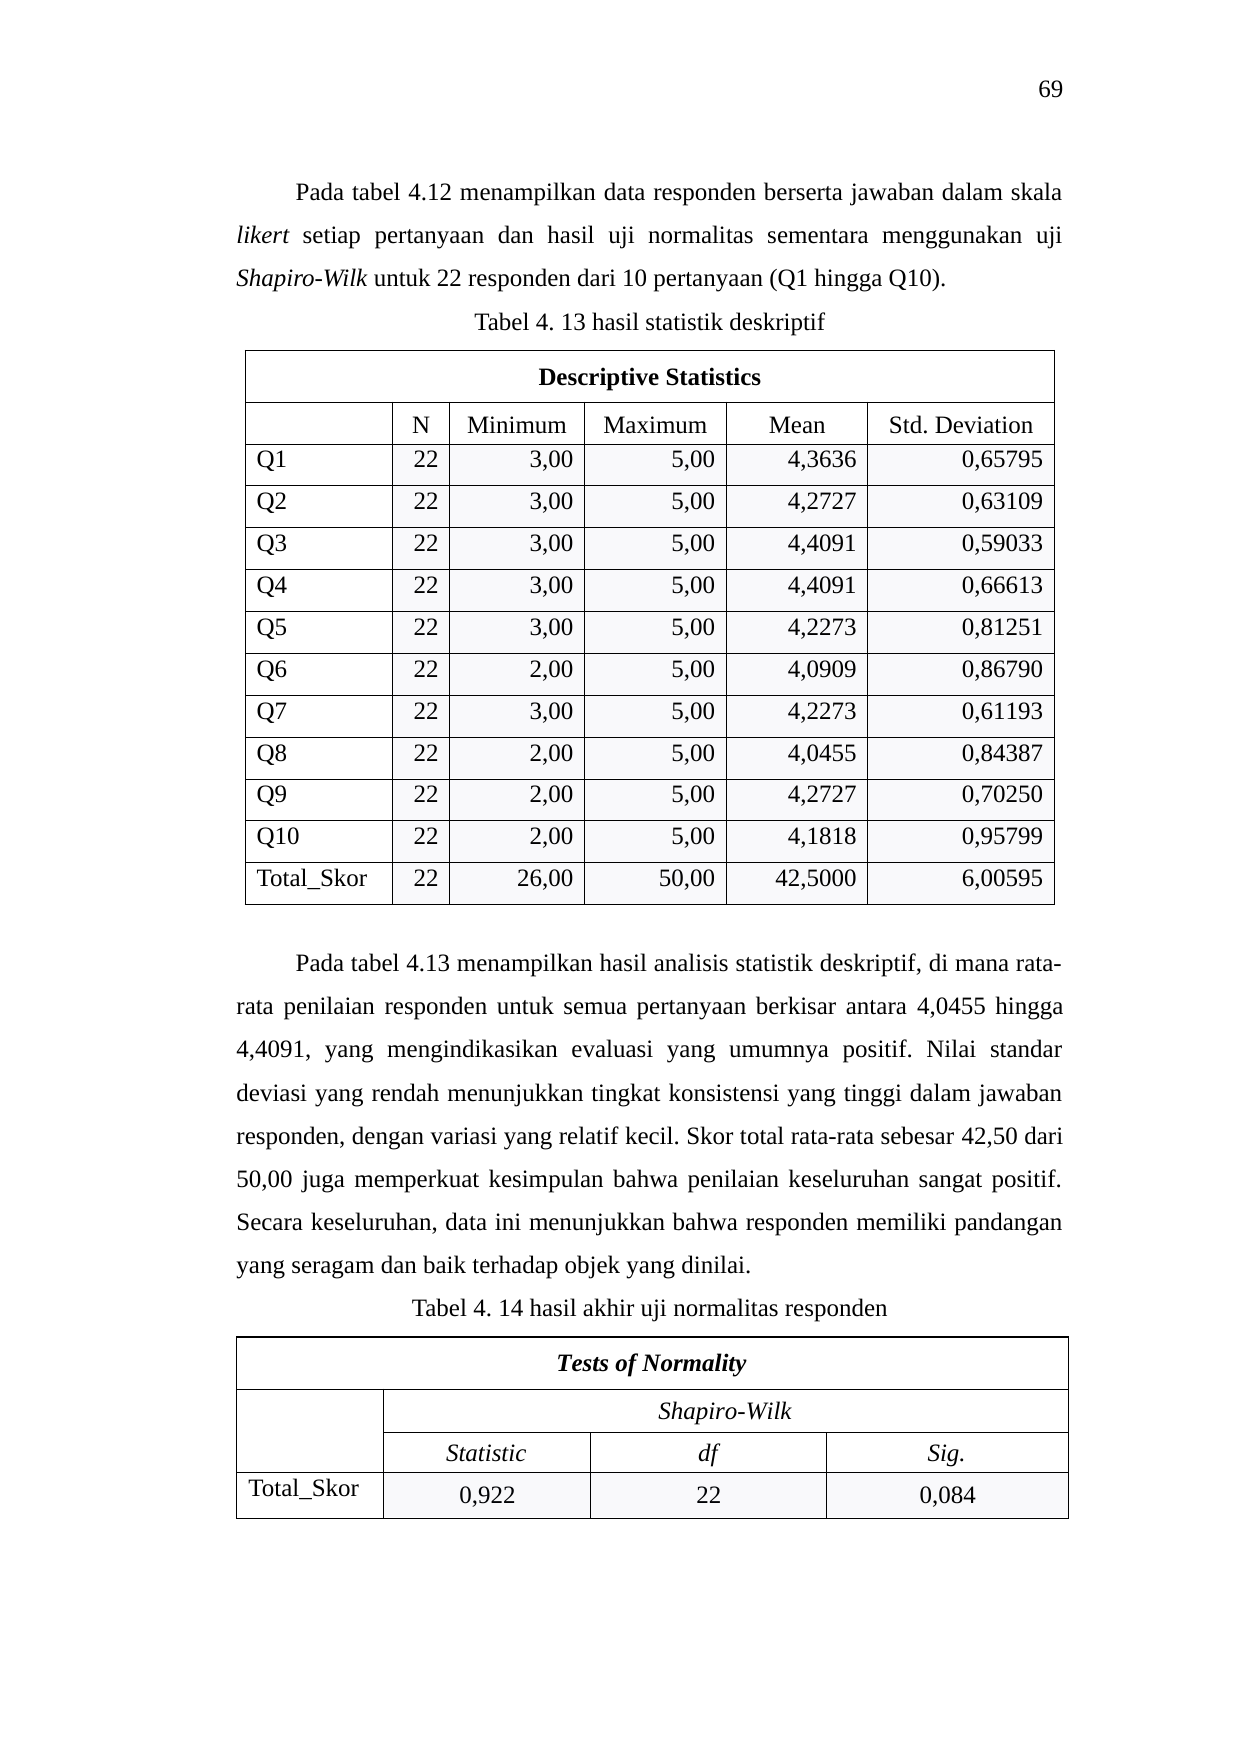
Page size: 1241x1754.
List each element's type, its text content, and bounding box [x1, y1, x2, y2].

table_cell 22 [393, 654, 449, 695]
table_cell 3,00 [450, 486, 584, 527]
table_cell 0,084 [827, 1473, 1068, 1517]
table_cell N [393, 403, 449, 443]
table_cell 3,00 [450, 696, 584, 737]
table_cell 22 [393, 528, 449, 569]
table_cell Q5 [246, 612, 392, 653]
table_cell 0,61193 [868, 696, 1054, 737]
table_cell 22 [393, 863, 449, 904]
table_cell Std. Deviation [868, 403, 1054, 443]
table_cell Total_Skor [246, 863, 392, 904]
table_cell 2,00 [450, 654, 584, 695]
table_cell [246, 403, 392, 443]
table_cell 5,00 [585, 654, 726, 695]
table_cell 4,0909 [727, 654, 867, 695]
table_cell 5,00 [585, 570, 726, 611]
table_cell 4,3636 [727, 445, 867, 485]
table_cell Sig. [827, 1433, 1068, 1472]
table_cell 5,00 [585, 821, 726, 862]
table_cell 0,70250 [868, 780, 1054, 820]
table_cell Q9 [246, 780, 392, 820]
table_cell [237, 1390, 383, 1472]
table_cell 3,00 [450, 612, 584, 653]
table_cell Q3 [246, 528, 392, 569]
table_cell Minimum [450, 403, 584, 443]
table_cell 0,66613 [868, 570, 1054, 611]
table_cell 22 [393, 612, 449, 653]
table_cell 22 [393, 821, 449, 862]
table_cell Q8 [246, 738, 392, 778]
table_cell 0,86790 [868, 654, 1054, 695]
table_cell 22 [393, 738, 449, 778]
table_cell 22 [393, 696, 449, 737]
table_cell Q1 [246, 445, 392, 485]
text Tabel 4. 14 hasil akhir uji normalitas responden [236, 1293, 1063, 1322]
table_header Tests of Normality [237, 1338, 1068, 1388]
table_cell 4,4091 [727, 570, 867, 611]
table_cell Shapiro-Wilk [384, 1390, 1068, 1432]
table_cell 4,4091 [727, 528, 867, 569]
table_cell Maximum [585, 403, 726, 443]
table_cell Total_Skor [237, 1473, 383, 1517]
text Tabel 4. 13 hasil statistik deskriptif [236, 307, 1063, 335]
table_cell 6,00595 [868, 863, 1054, 904]
table_cell Q7 [246, 696, 392, 737]
table_cell 0,84387 [868, 738, 1054, 778]
table_cell 4,2727 [727, 780, 867, 820]
table_cell 0,95799 [868, 821, 1054, 862]
table_cell 22 [393, 445, 449, 485]
table_cell 0,922 [384, 1473, 590, 1517]
table_cell 5,00 [585, 738, 726, 778]
table_cell 2,00 [450, 821, 584, 862]
table_cell 4,2273 [727, 612, 867, 653]
table_cell 0,65795 [868, 445, 1054, 485]
table_cell 3,00 [450, 570, 584, 611]
table_cell 2,00 [450, 738, 584, 778]
table_cell 22 [591, 1473, 826, 1517]
table_cell 5,00 [585, 445, 726, 485]
table_header Descriptive Statistics [246, 351, 1054, 402]
text Pada tabel 4.13 menampilkan hasil analisis statistik deskriptif, di mana rata-rata penilaian responden untuk semua pertanyaan berkisar antara 4,0455 hingga 4,4091, yang mengindikasikan evaluasi yang umumnya positif. Nilai standar deviasi yang rendah menunjukkan tingkat konsistensi yang tinggi dalam jawaban responden, dengan variasi yang relatif kecil. Skor total rata-rata sebesar 42,50 dari 50,00 juga memperkuat kesimpulan bahwa penilaian keseluruhan sangat positif. Secara keseluruhan, data ini menunjukkan bahwa responden memiliki pandangan yang seragam dan baik terhadap objek yang dinilai. [236, 948, 1063, 1279]
table_cell 4,2273 [727, 696, 867, 737]
table_cell df [591, 1433, 826, 1472]
table_cell 4,1818 [727, 821, 867, 862]
table_cell 22 [393, 486, 449, 527]
table_cell 26,00 [450, 863, 584, 904]
table_cell 4,0455 [727, 738, 867, 778]
table_cell 42,5000 [727, 863, 867, 904]
table_cell 4,2727 [727, 486, 867, 527]
table_cell 22 [393, 570, 449, 611]
table_cell 3,00 [450, 528, 584, 569]
table_cell 5,00 [585, 696, 726, 737]
table_cell Mean [727, 403, 867, 443]
table_cell Statistic [384, 1433, 590, 1472]
table_cell 2,00 [450, 780, 584, 820]
table_cell Q10 [246, 821, 392, 862]
text Pada tabel 4.12 menampilkan data responden berserta jawaban dalam skala likert setiap pertanyaan dan hasil uji normalitas sementara menggunakan uji Shapiro-Wilk untuk 22 responden dari 10 pertanyaan (Q1 hingga Q10). [236, 177, 1063, 292]
table_cell 0,59033 [868, 528, 1054, 569]
table_cell Q6 [246, 654, 392, 695]
table_cell 0,63109 [868, 486, 1054, 527]
table_cell 50,00 [585, 863, 726, 904]
table_cell Q2 [246, 486, 392, 527]
table_cell 22 [393, 780, 449, 820]
table_cell 5,00 [585, 486, 726, 527]
table_cell 3,00 [450, 445, 584, 485]
table_cell 0,81251 [868, 612, 1054, 653]
table_cell 5,00 [585, 780, 726, 820]
table_cell 5,00 [585, 612, 726, 653]
table_cell 5,00 [585, 528, 726, 569]
table_cell Q4 [246, 570, 392, 611]
